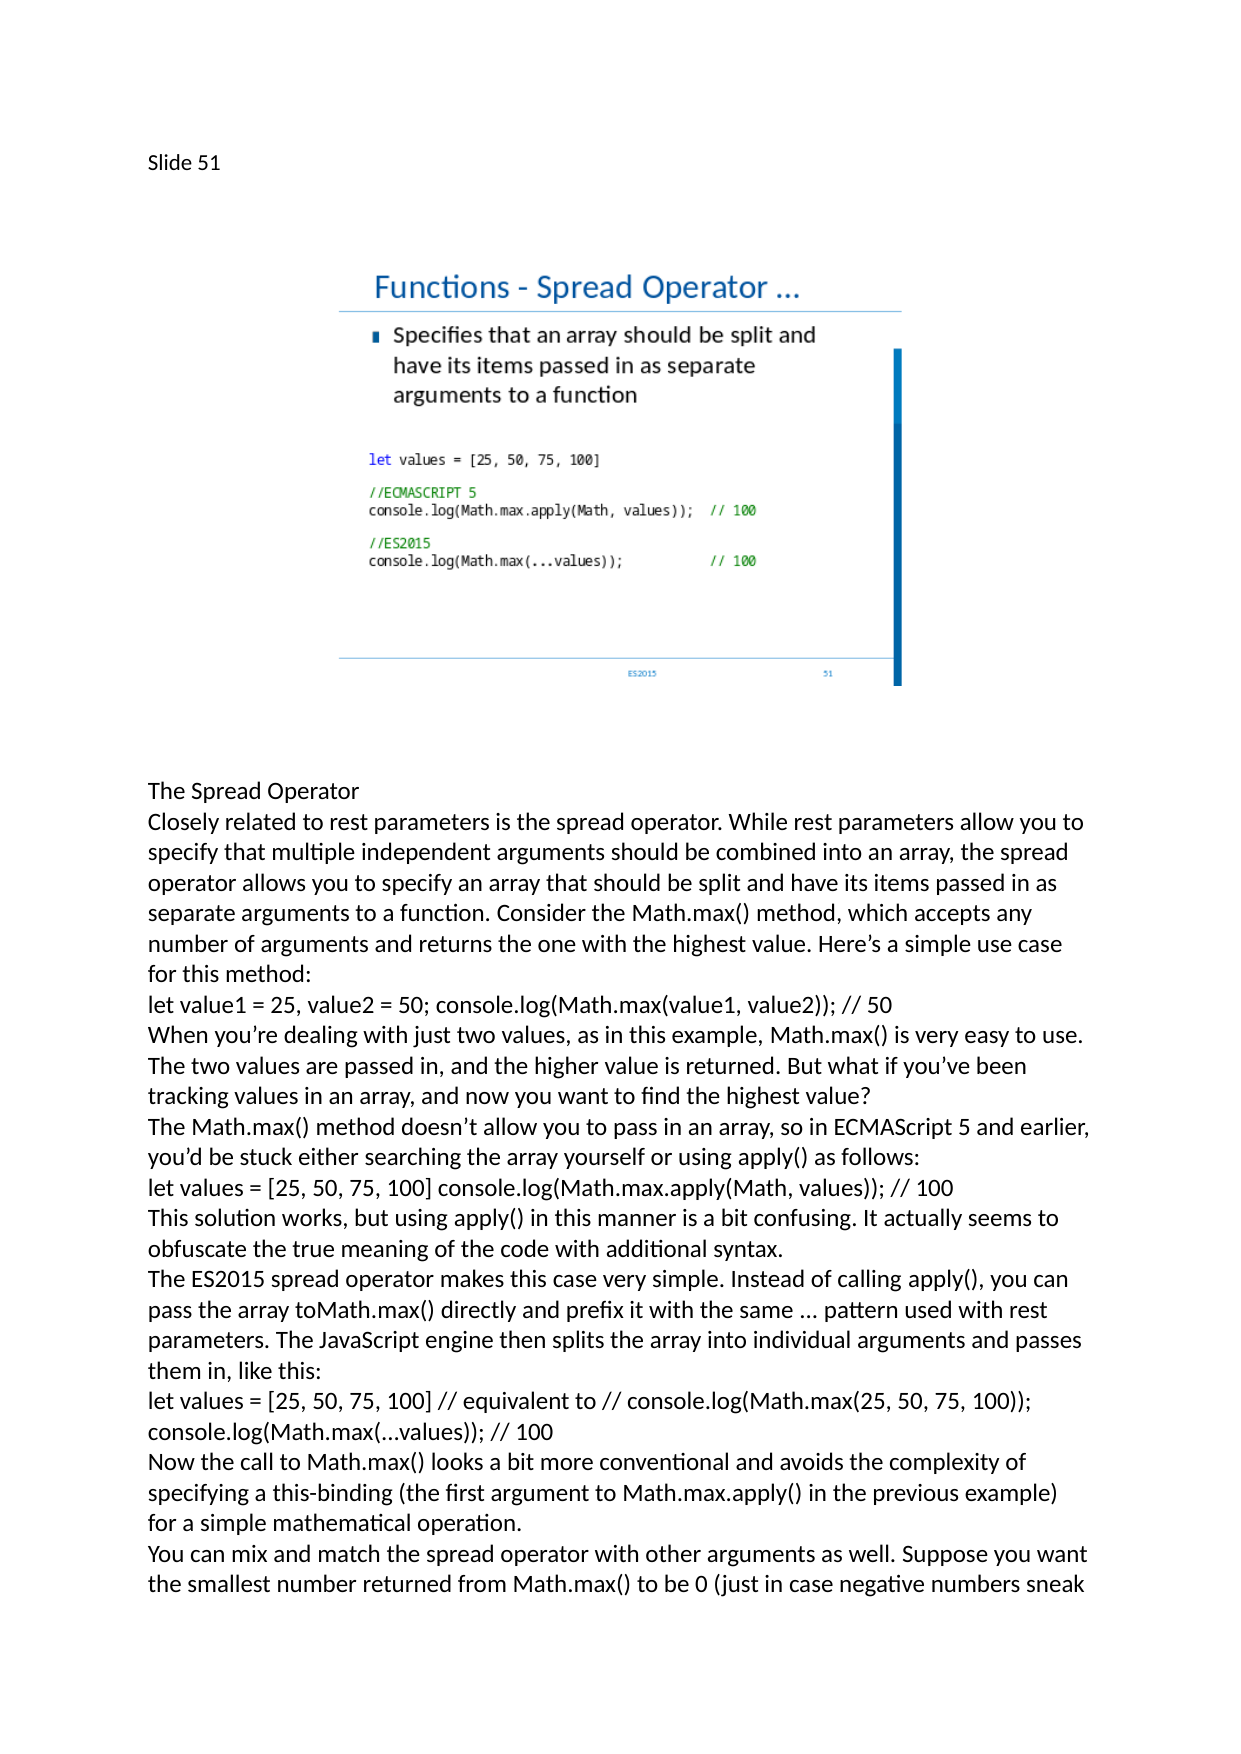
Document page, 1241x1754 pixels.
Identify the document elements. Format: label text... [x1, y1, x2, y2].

text let values = [25, 50, 75, 100] // equivalent to // console.log(Math.max(25, 50, 75, 100)); console.log(Math.max(...values)); // 100 [148, 1386, 1093, 1447]
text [148, 1538, 1093, 1599]
text let value1 = 25, value2 = 50; console.log(Math.max(value1, value2)); // 50 [148, 989, 1093, 1019]
text The Spread Operator [148, 775, 1093, 806]
text When you’re dealing with just two values, as in this example, Math.max() is very easy to use. The two values are passed in, and the higher value is returned. But what if you’ve been tracking values in an array, and now you want to find the highest value? The Math.max() method doesn’t allow you to pass in an array, so in ECMAScript 5 and earlier, you’d be stuck either searching the array yourself or using apply() as follows: [148, 1019, 1093, 1172]
text Closely related to rest parameters is the spread operator. While rest parameters allow you to specify that multiple independent arguments should be combined into an array, the spread operator allows you to specify an array that should be split and have its items passed in as separate arguments to a function. Consider the Math.max() method, which accepts any number of arguments and returns the one with the highest value. Here’s a simple use case for this method: [148, 806, 1093, 989]
text Now the call to Math.max() looks a bit more conventional and avoids the complexity of specifying a this-binding (the first argument to Math.max.apply() in the previous example) for a simple mathematical operation. [148, 1447, 1093, 1538]
text Slide 51 [148, 148, 1093, 176]
text The ES2015 spread operator makes this case very simple. Instead of calling apply(), you can pass the array toMath.max() directly and prefix it with the same ... pattern used with rest parameters. The JavaScript engine then splits the array into individual arguments and passes them in, like this: [148, 1263, 1093, 1386]
text let values = [25, 50, 75, 100] console.log(Math.max.apply(Math, values)); // 100 [148, 1172, 1093, 1202]
text This solution works, but using apply() in this manner is a bit confusing. It actually seems to obfuscate the true meaning of the code with additional syntax. [148, 1202, 1093, 1263]
